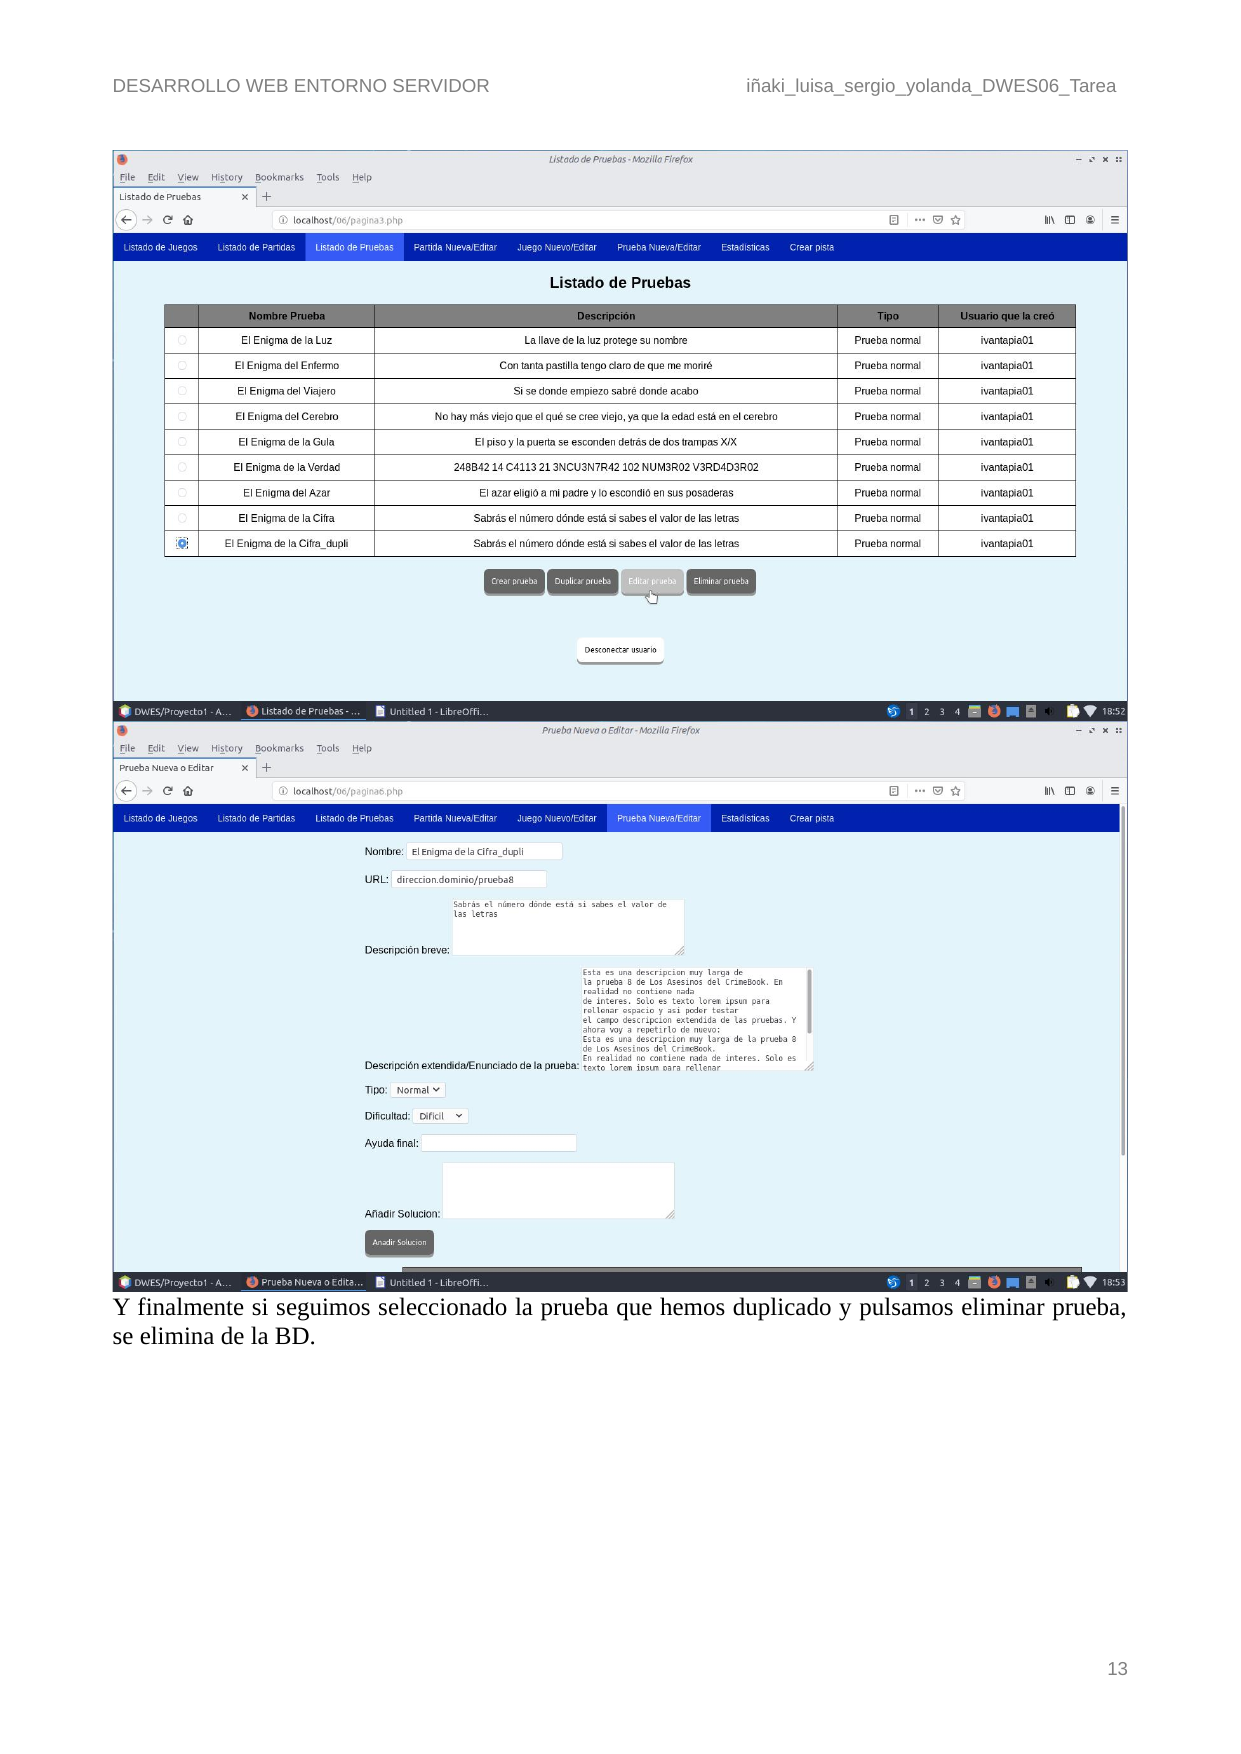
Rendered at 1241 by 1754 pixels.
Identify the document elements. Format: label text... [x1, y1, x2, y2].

text Y finalmente si seguimos seleccionado la prueba que hemos duplicado y pulsamos eliminar prueba, se elimina de la BD. [112, 1292, 1128, 1349]
picture [112, 150, 1128, 1292]
